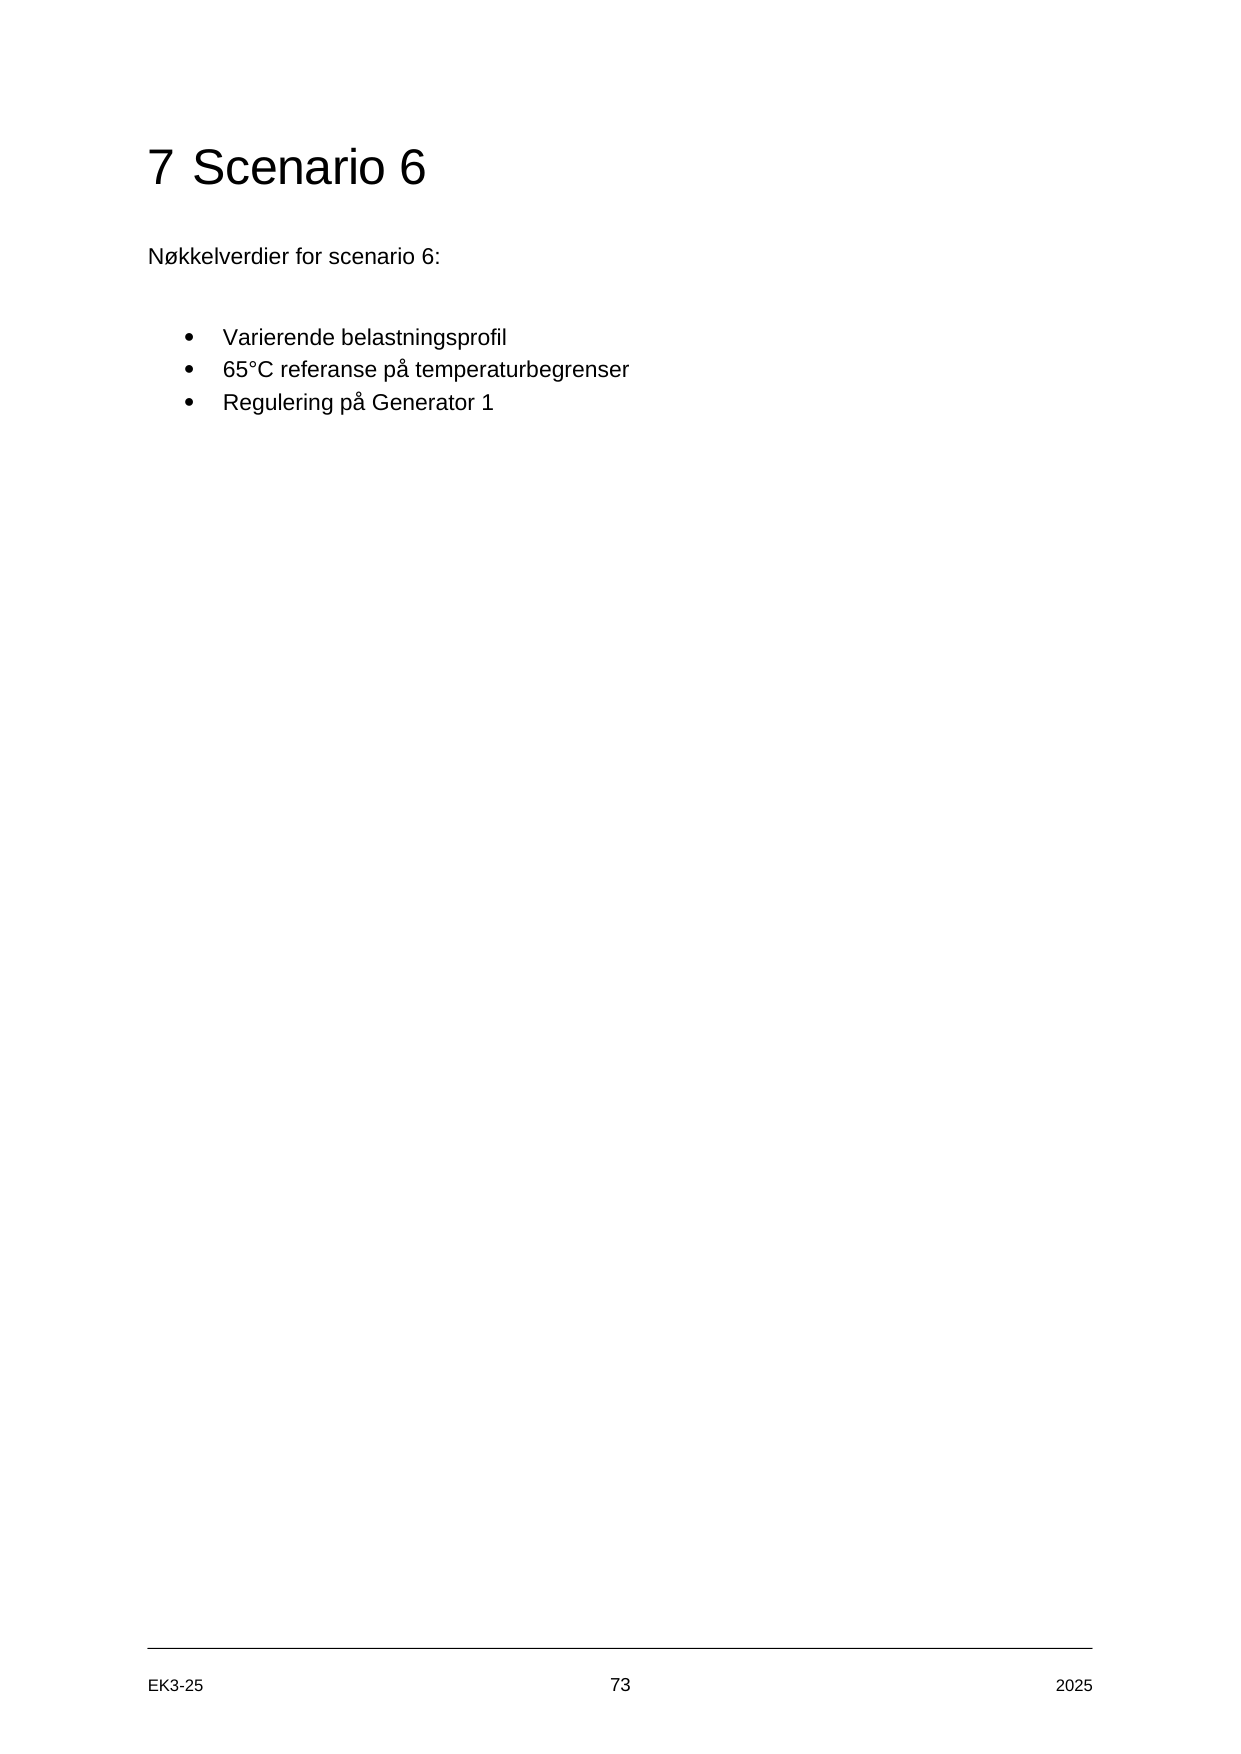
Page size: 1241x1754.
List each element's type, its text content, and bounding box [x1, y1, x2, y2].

list Regulering på Generator 1 [185, 389, 1092, 416]
text Nøkkelverdier for scenario 6: [148, 243, 1092, 269]
list 65°C referanse på temperaturbegrenser [185, 356, 1092, 383]
subtitle Scenario 6 [148, 132, 1092, 195]
list Varierende belastningsprofil [185, 323, 1092, 350]
